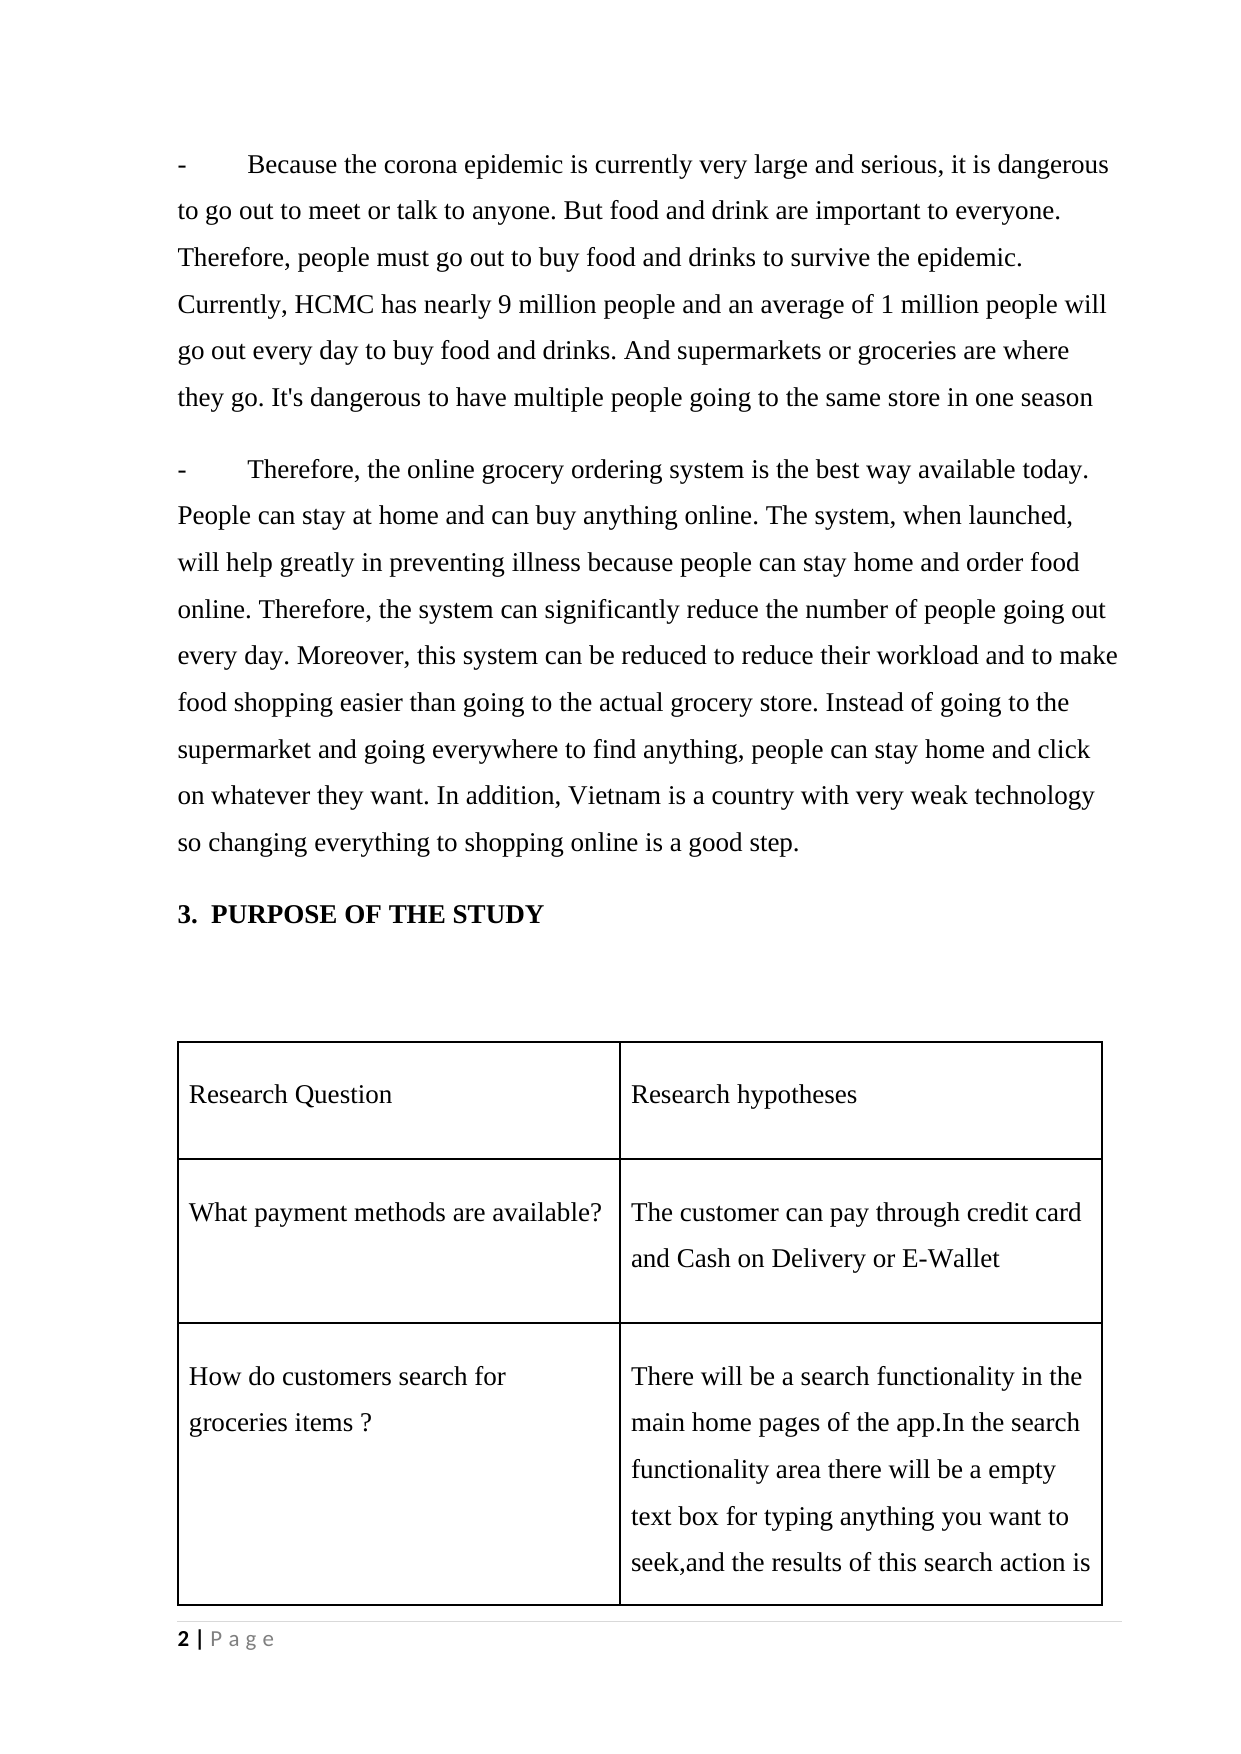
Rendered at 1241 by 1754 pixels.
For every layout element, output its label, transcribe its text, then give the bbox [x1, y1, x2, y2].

table_cell What payment methods are available? [179, 1160, 619, 1322]
table_cell The customer can pay through credit card and Cash on Delivery or E-Wallet [621, 1160, 1101, 1322]
subtitle 3. PURPOSE OF THE STUDY [177, 898, 1122, 929]
table_header Research hypotheses [621, 1043, 1101, 1158]
text - Therefore, the online grocery ordering system is the best way available today. People can stay at home and can buy anything online. The system, when launched, will help greatly in preventing illness because people can stay home and order food online. Therefore, the system can significantly reduce the number of people going out every day. Moreover, this system can be reduced to reduce their workload and to make food shopping easier than going to the actual grocery store. Instead of going to the supermarket and going everywhere to find anything, people can stay home and click on whatever they want. In addition, Vietnam is a country with very weak technology so changing everything to shopping online is a good step. [177, 453, 1122, 857]
text - Because the corona epidemic is currently very large and serious, it is dangerous to go out to meet or talk to anyone. But food and drink are important to everyone. Therefore, people must go out to buy food and drinks to survive the epidemic. Currently, HCMC has nearly 9 million people and an average of 1 million people will go out every day to buy food and drinks. And supermarkets or groceries are where they go. It's dangerous to have multiple people going to the same store in one season [177, 148, 1122, 412]
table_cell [621, 1324, 1101, 1604]
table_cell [179, 1324, 619, 1604]
table_header Research Question [179, 1043, 619, 1158]
